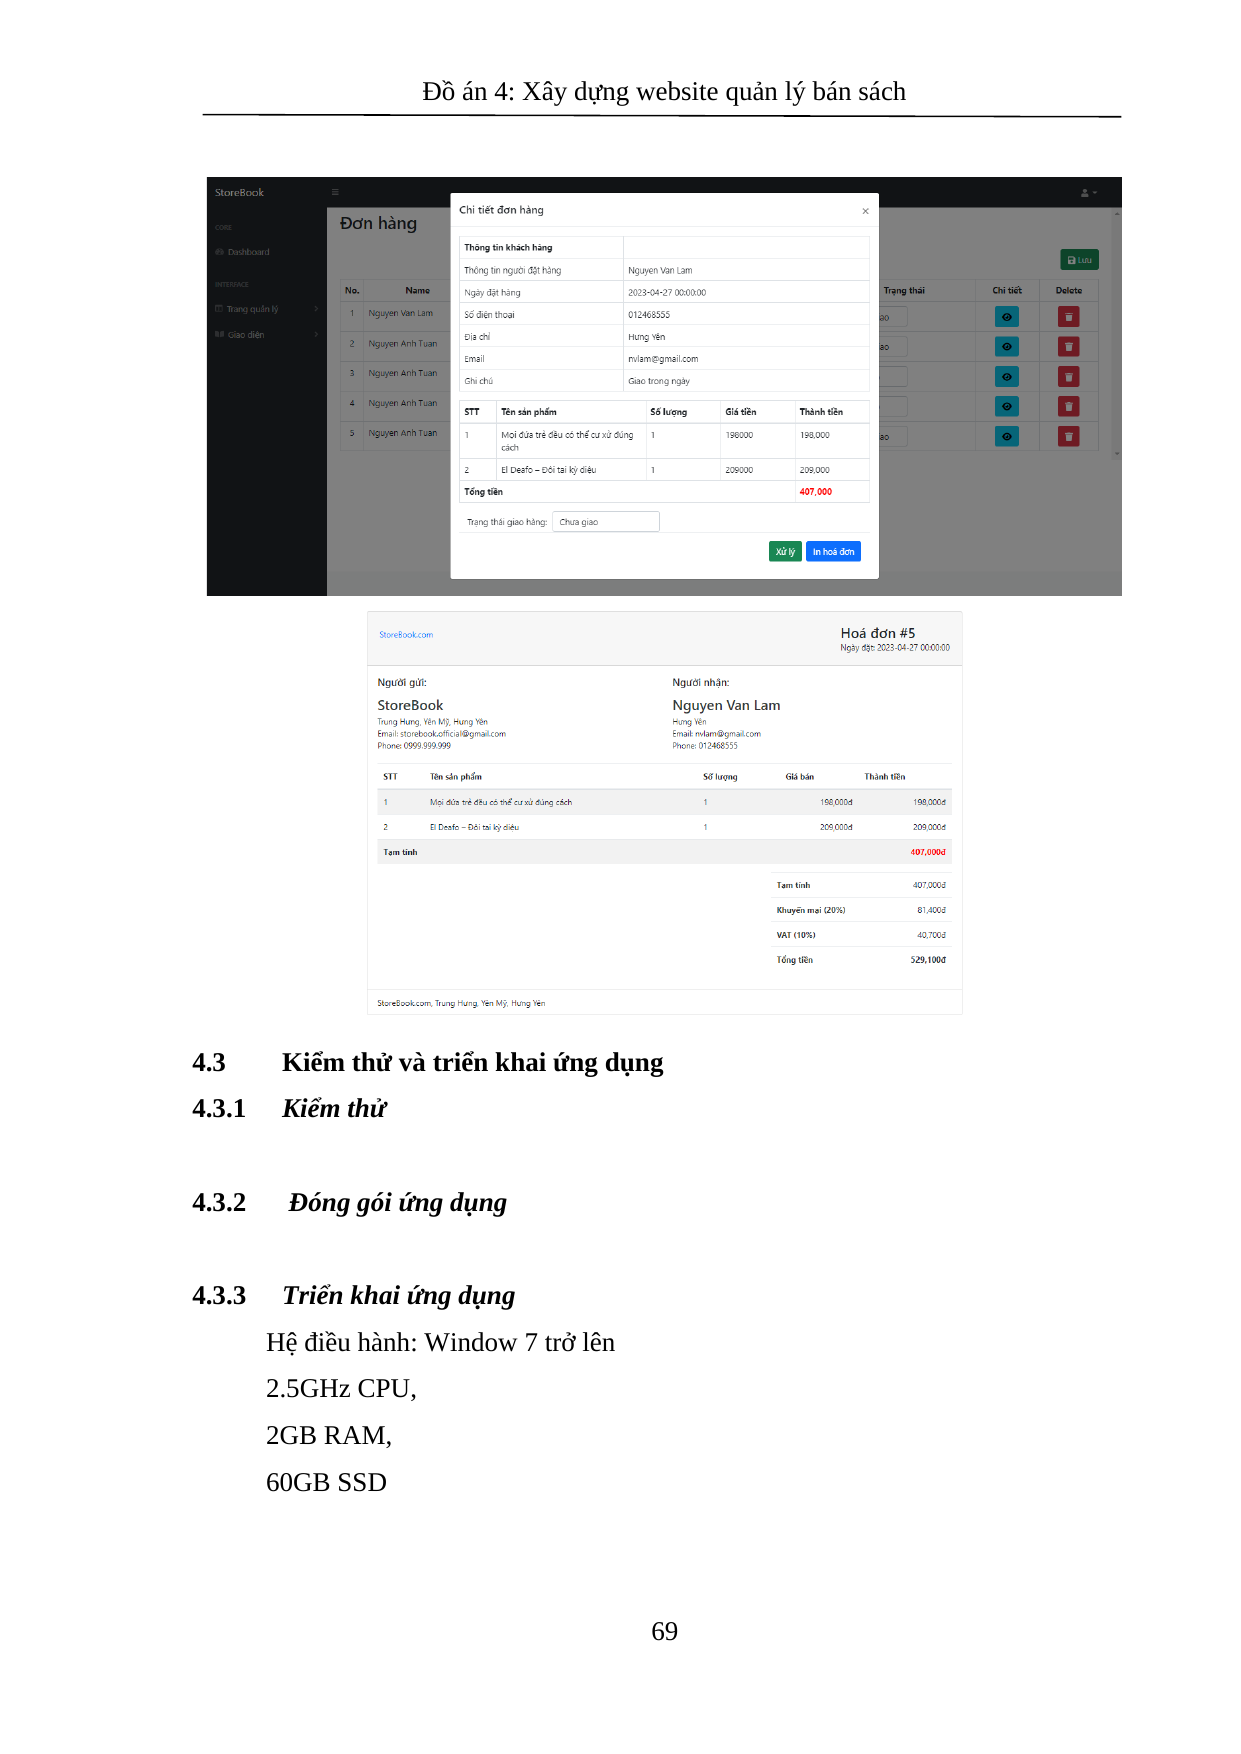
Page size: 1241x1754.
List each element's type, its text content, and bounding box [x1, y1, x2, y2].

list Kiểm thử và triển khai ứng dụng [192, 1046, 1122, 1077]
list Triển khai ứng dụng [192, 1279, 1122, 1310]
picture [206, 611, 1122, 1031]
picture [206, 177, 1122, 596]
text 60GB SSD [266, 1466, 1122, 1497]
text 2.5GHz CPU, [266, 1372, 1122, 1403]
list Kiểm thử [192, 1092, 1122, 1123]
text Hệ điều hành: Window 7 trở lên [266, 1326, 1122, 1357]
text 2GB RAM, [266, 1419, 1122, 1450]
list Đóng gói ứng dụng [192, 1186, 1122, 1217]
